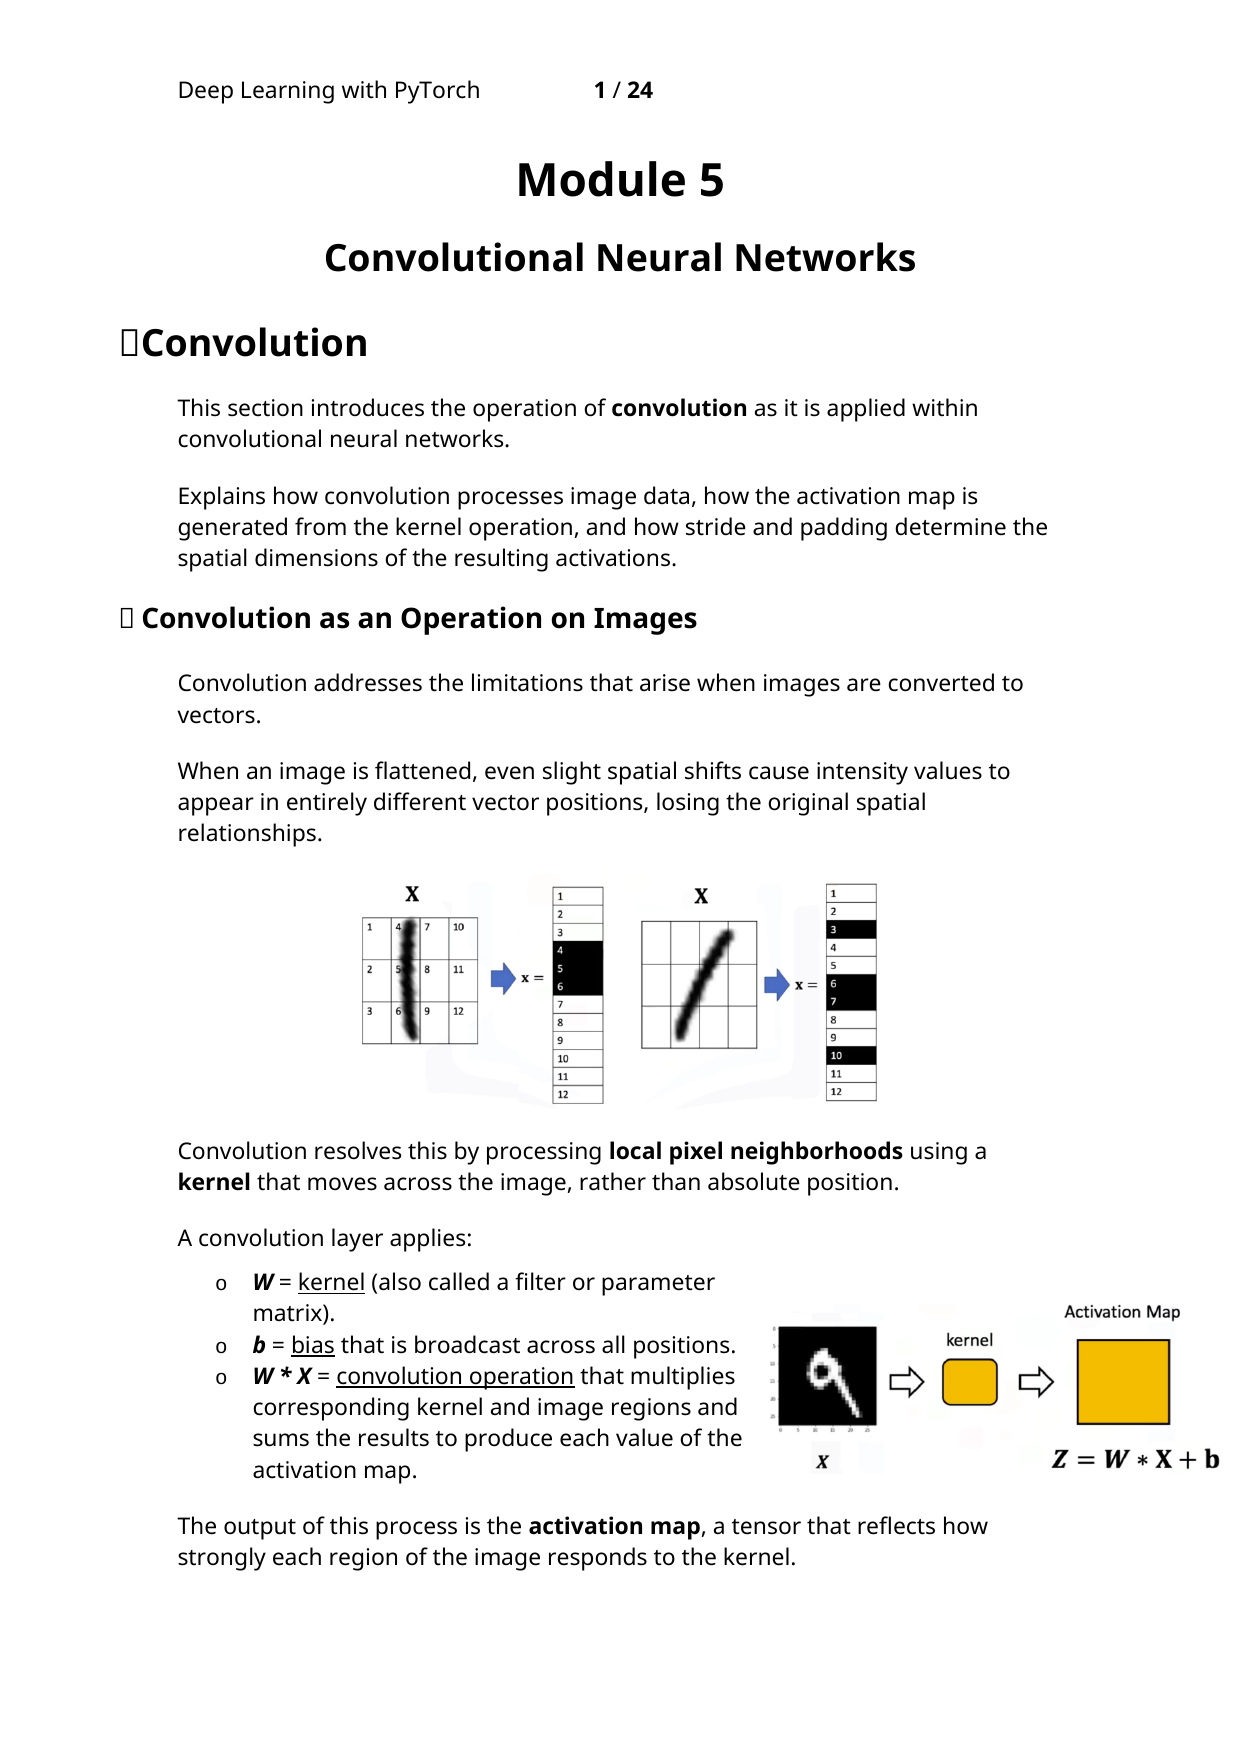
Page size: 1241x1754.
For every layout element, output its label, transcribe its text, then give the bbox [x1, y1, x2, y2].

text When an image is flattened, even slight spatial shifts cause intensity values to appear in entirely different vector positions, losing the original spatial relationships. [177, 755, 1063, 849]
text Explains how convolution processes image data, how the activation map is generated from the kernel operation, and how stride and padding determine the spatial dimensions of the resulting activations. [177, 479, 1063, 573]
text A convolution layer applies: [177, 1222, 1063, 1254]
list b = bias that is broadcast across all positions. [215, 1329, 764, 1360]
list W * X = convolution operation that multiplies corresponding kernel and image regions and sums the results to produce each value of the activation map. [215, 1360, 1063, 1485]
subtitle 🔹 Convolution as an Operation on Images [118, 598, 1063, 637]
text The output of this process is the activation map, a tensor that reflects how strongly each region of the image responds to the kernel. [177, 1510, 1063, 1572]
picture [764, 1296, 1229, 1474]
text Convolutional Neural Networks [177, 232, 1063, 283]
subtitle 📌Convolution [118, 316, 1063, 367]
text This section introduces the operation of convolution as it is applied within convolutional neural networks. [177, 392, 1063, 454]
subtitle Module 5 [177, 148, 1063, 210]
text Convolution resolves this by processing local pixel neighborhoods using a kernel that moves across the image, rather than absolute position. [177, 1135, 1063, 1197]
picture [352, 873, 888, 1110]
list W = kernel (also called a filter or parameter matrix). [215, 1266, 1063, 1329]
text Convolution addresses the limitations that arise when images are converted to vectors. [177, 667, 1063, 730]
